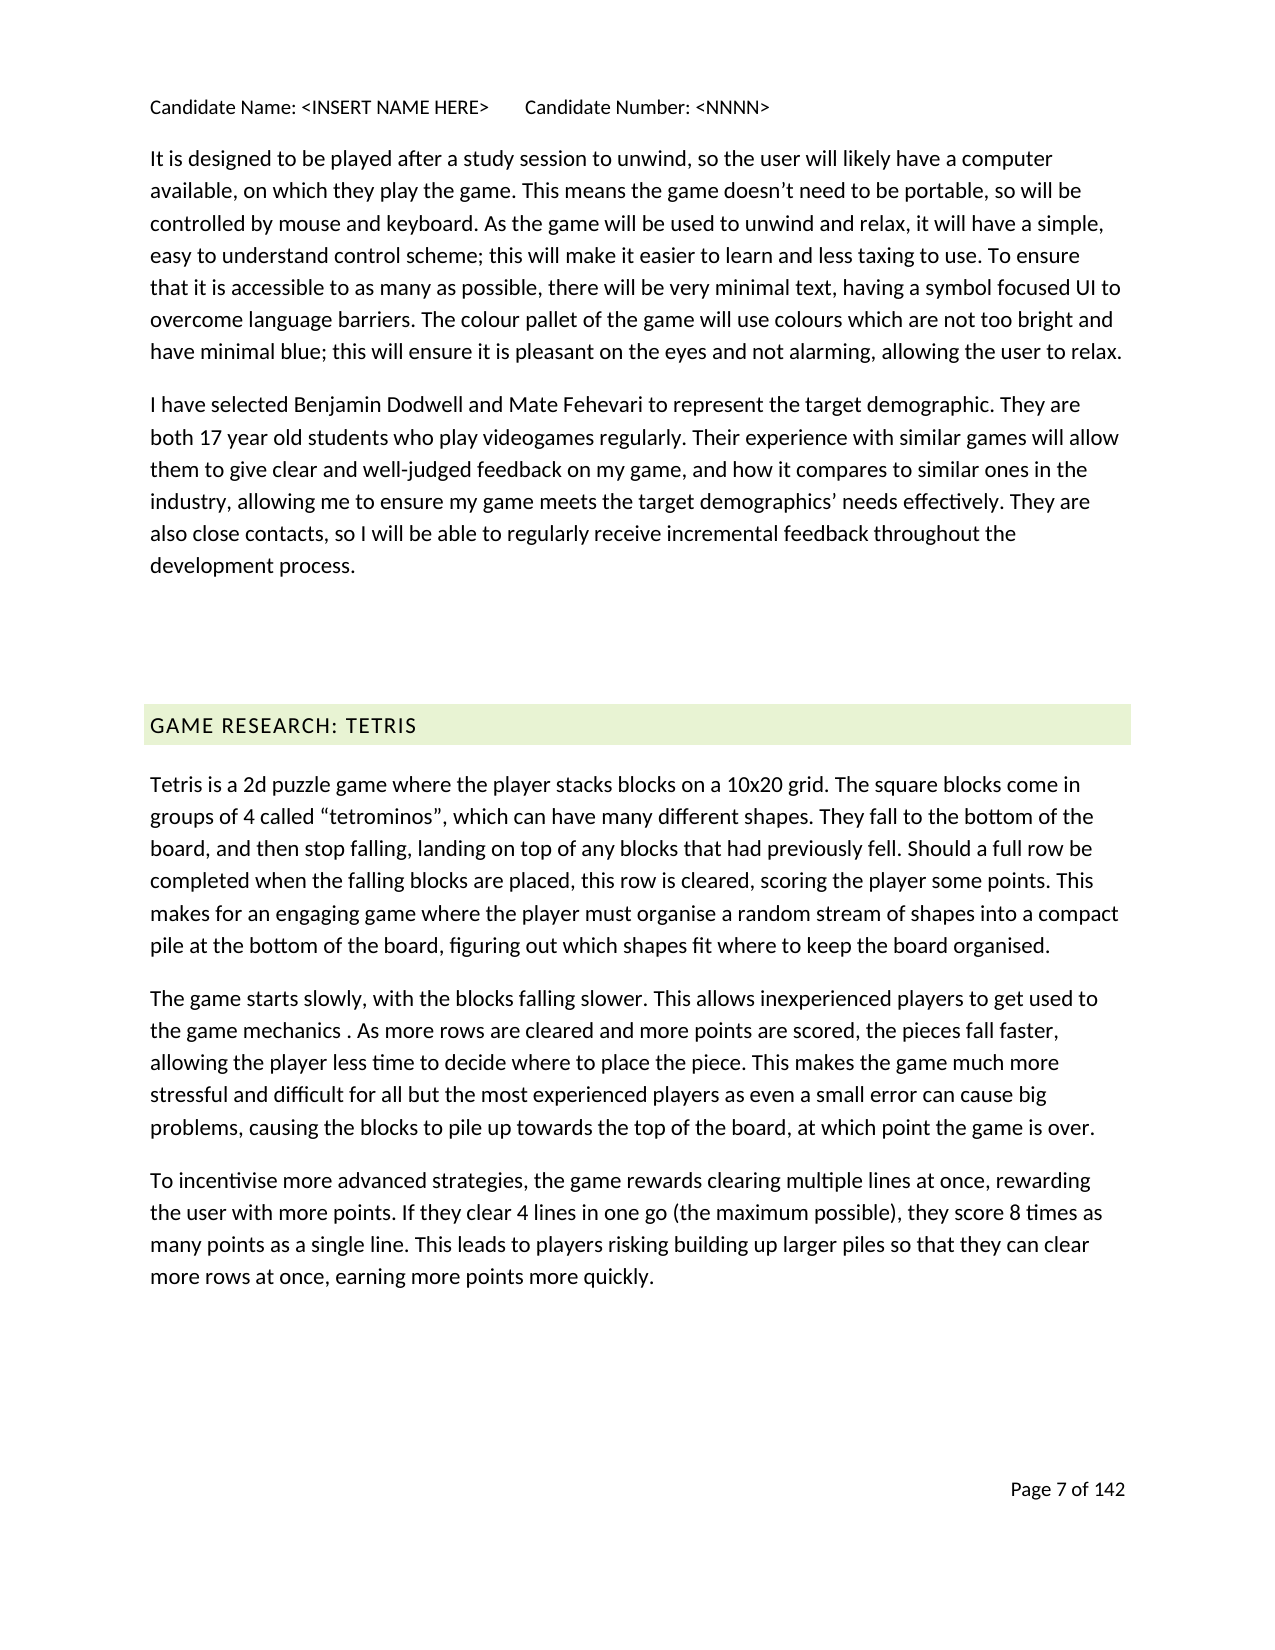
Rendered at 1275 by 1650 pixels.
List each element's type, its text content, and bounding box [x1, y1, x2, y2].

subtitle Game Research: Tetris [150, 711, 1125, 739]
text The game starts slowly, with the blocks falling slower. This allows inexperienced players to get used to the game mechanics . As more rows are cleared and more points are scored, the pieces fall faster, allowing the player less time to decide where to place the piece. This makes the game much more stressful and difficult for all but the most experienced players as even a small error can cause big problems, causing the blocks to pile up towards the top of the board, at which point the game is over. [150, 984, 1125, 1141]
text Tetris is a 2d puzzle game where the player stacks blocks on a 10x20 grid. The square blocks come in groups of 4 called “tetrominos”, which can have many different shapes. They fall to the bottom of the board, and then stop falling, landing on top of any blocks that had previously fell. Should a full row be completed when the falling blocks are placed, this row is cleared, scoring the player some points. This makes for an engaging game where the player must organise a random stream of shapes into a compact pile at the bottom of the board, figuring out which shapes fit where to keep the board organised. [150, 770, 1125, 959]
text It is designed to be played after a study session to unwind, so the user will likely have a computer available, on which they play the game. This means the game doesn’t need to be portable, so will be controlled by mouse and keyboard. As the game will be used to unwind and relax, it will have a simple, easy to understand control scheme; this will make it easier to learn and less taxing to use. To ensure that it is accessible to as many as possible, there will be very minimal text, having a symbol focused UI to overcome language barriers. The colour pallet of the game will use colours which are not too bright and have minimal blue; this will ensure it is pleasant on the eyes and not alarming, allowing the user to relax. [150, 144, 1125, 366]
text To incentivise more advanced strategies, the game rewards clearing multiple lines at once, rewarding the user with more points. If they clear 4 lines in one go (the maximum possible), they score 8 times as many points as a single line. This leads to players risking building up larger piles so that they can clear more rows at once, earning more points more quickly. [150, 1166, 1125, 1290]
text I have selected Benjamin Dodwell and Mate Fehevari to represent the target demographic. They are both 17 year old students who play videogames regularly. Their experience with similar games will allow them to give clear and well-judged feedback on my game, and how it compares to similar ones in the industry, allowing me to ensure my game meets the target demographics’ needs effectively. They are also close contacts, so I will be able to regularly receive incremental feedback throughout the development process. [150, 391, 1125, 579]
